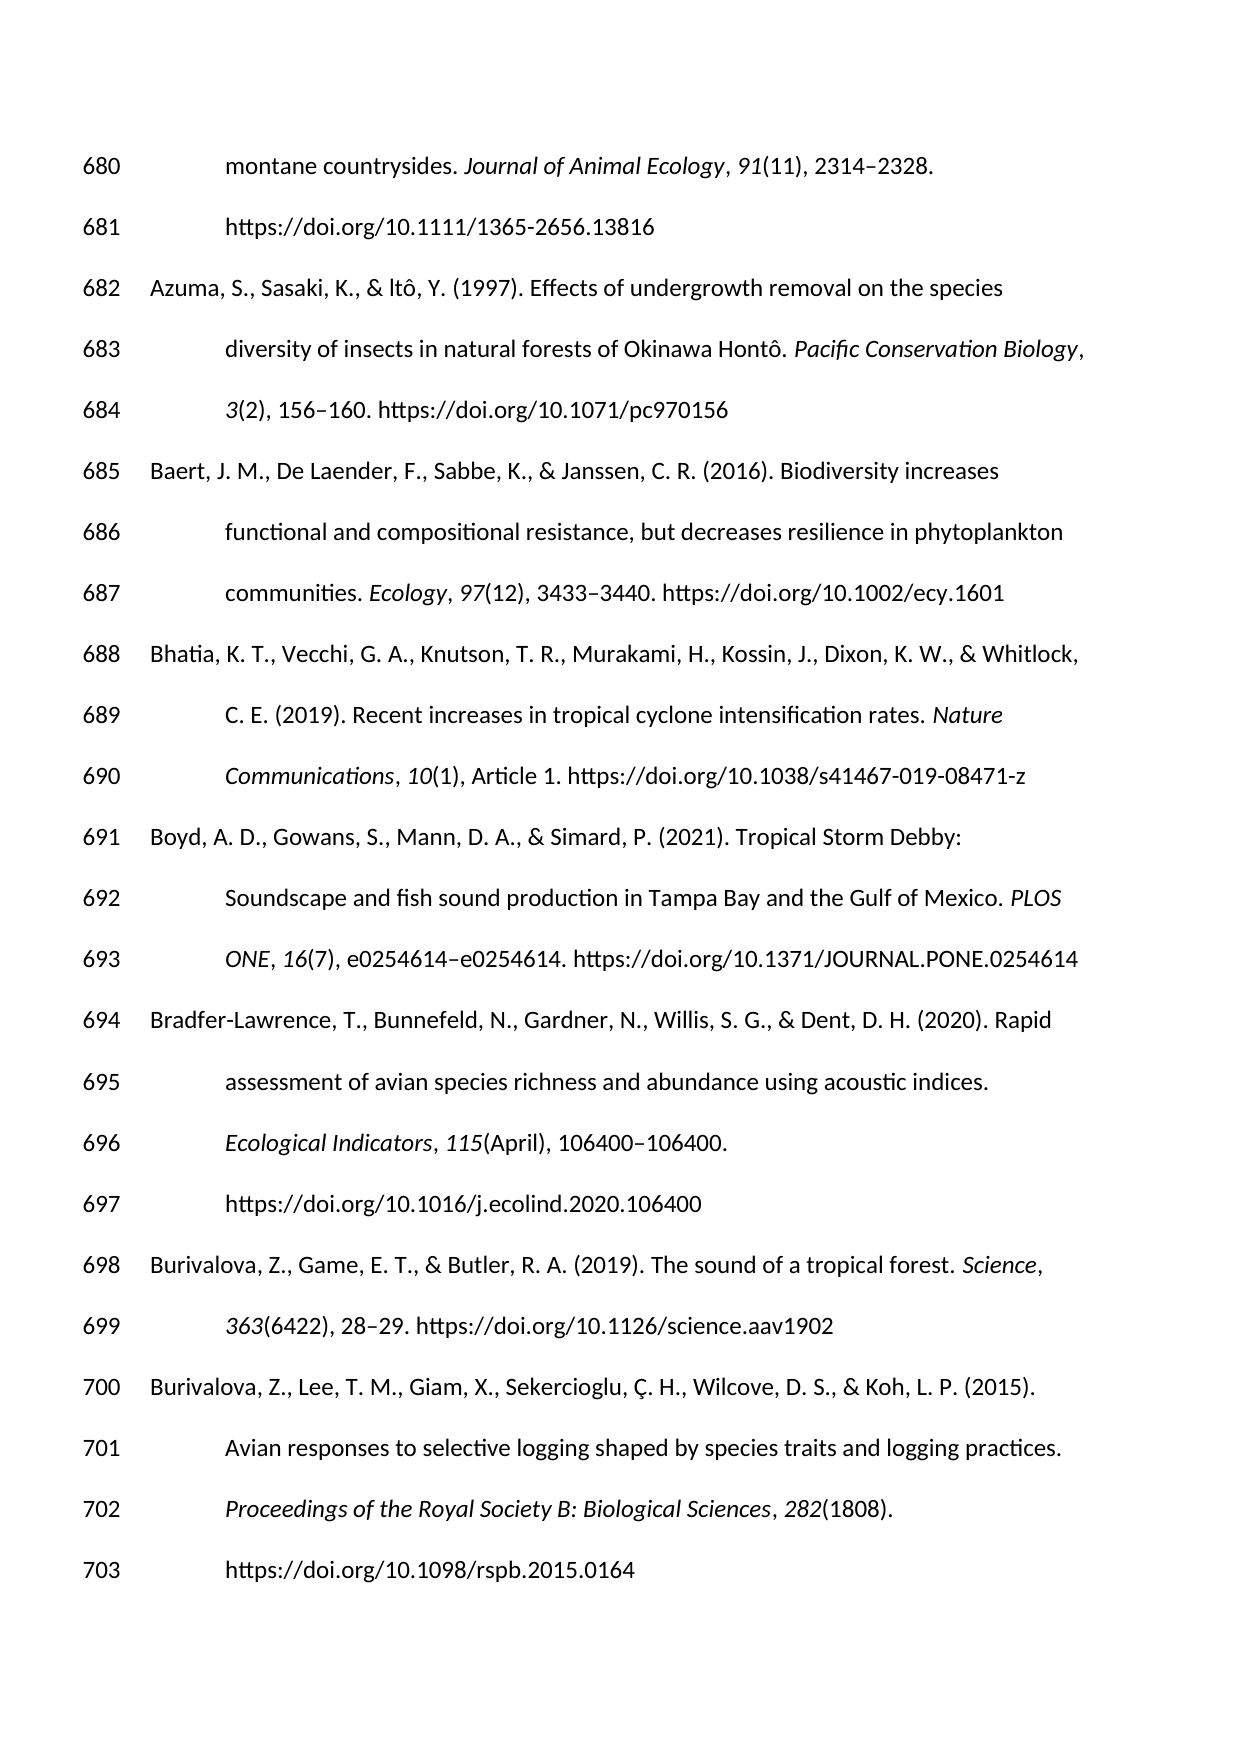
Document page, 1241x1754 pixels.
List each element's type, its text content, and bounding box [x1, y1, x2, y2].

text Azuma, S., Sasaki, K., & ltô, Y. (1997). Effects of undergrowth removal on the species diversity of insects in natural forests of Okinawa Hontô. Pacific Conservation Biology, 3(2), 156–160. https://doi.org/10.1071/pc970156 [150, 272, 1090, 425]
text Burivalova, Z., Lee, T. M., Giam, X., Sekercioglu, Ç. H., Wilcove, D. S., & Koh, L. P. (2015). Avian responses to selective logging shaped by species traits and logging practices. Proceedings of the Royal Society B: Biological Sciences, 282(1808). https://doi.org/10.1098/rspb.2015.0164 [150, 1371, 1090, 1584]
text Bradfer-Lawrence, T., Bunnefeld, N., Gardner, N., Willis, S. G., & Dent, D. H. (2020). Rapid assessment of avian species richness and abundance using acoustic indices. Ecological Indicators, 115(April), 106400–106400. https://doi.org/10.1016/j.ecolind.2020.106400 [150, 1004, 1090, 1218]
text Burivalova, Z., Game, E. T., & Butler, R. A. (2019). The sound of a tropical forest. Science, 363(6422), 28–29. https://doi.org/10.1126/science.aav1902 [150, 1249, 1090, 1340]
text Baert, J. M., De Laender, F., Sabbe, K., & Janssen, C. R. (2016). Biodiversity increases functional and compositional resistance, but decreases resilience in phytoplankton communities. Ecology, 97(12), 3433–3440. https://doi.org/10.1002/ecy.1601 [150, 455, 1090, 608]
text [150, 150, 1090, 242]
text Boyd, A. D., Gowans, S., Mann, D. A., & Simard, P. (2021). Tropical Storm Debby: Soundscape and fish sound production in Tampa Bay and the Gulf of Mexico. PLOS ONE, 16(7), e0254614–e0254614. https://doi.org/10.1371/JOURNAL.PONE.0254614 [150, 821, 1090, 974]
text Bhatia, K. T., Vecchi, G. A., Knutson, T. R., Murakami, H., Kossin, J., Dixon, K. W., & Whitlock, C. E. (2019). Recent increases in tropical cyclone intensification rates. Nature Communications, 10(1), Article 1. https://doi.org/10.1038/s41467-019-08471-z [150, 638, 1090, 791]
